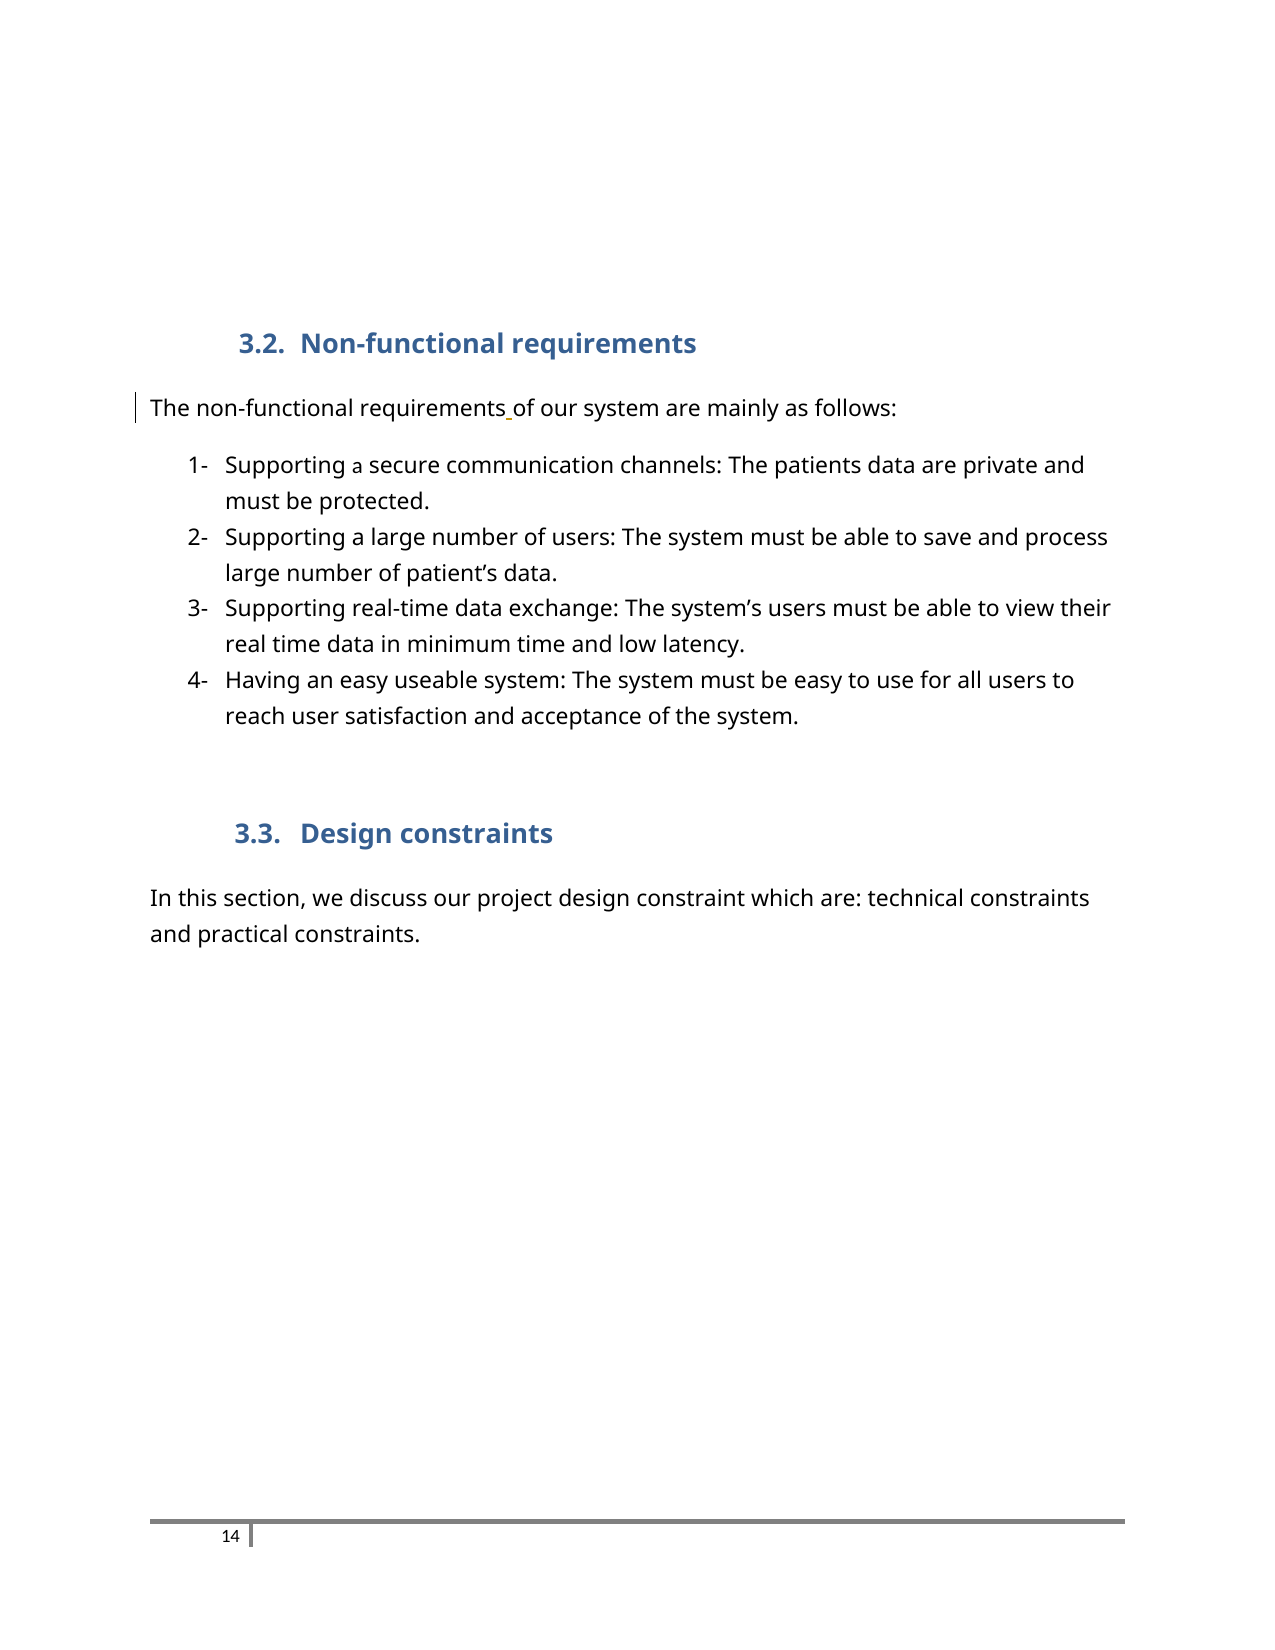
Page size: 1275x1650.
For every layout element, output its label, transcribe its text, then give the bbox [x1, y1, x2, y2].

subtitle Design constraints [234, 814, 1125, 851]
list Supporting a secure communication channels: The patients data are private and must be protected. [187, 449, 1125, 516]
text In this section, we discuss our project design constraint which are: technical constraints and practical constraints. [150, 882, 1125, 949]
list Supporting a large number of users: The system must be able to save and process large number of patient’s data. [187, 521, 1125, 588]
list Having an easy useable system: The system must be easy to use for all users to reach user satisfaction and acceptance of the system. [187, 664, 1125, 731]
subtitle Non-functional requirements [239, 324, 1125, 361]
text The non-functional requirementsof our system are mainly as follows: [150, 392, 1125, 423]
list Supporting real-time data exchange: The system’s users must be able to view their real time data in minimum time and low latency. [187, 592, 1125, 659]
